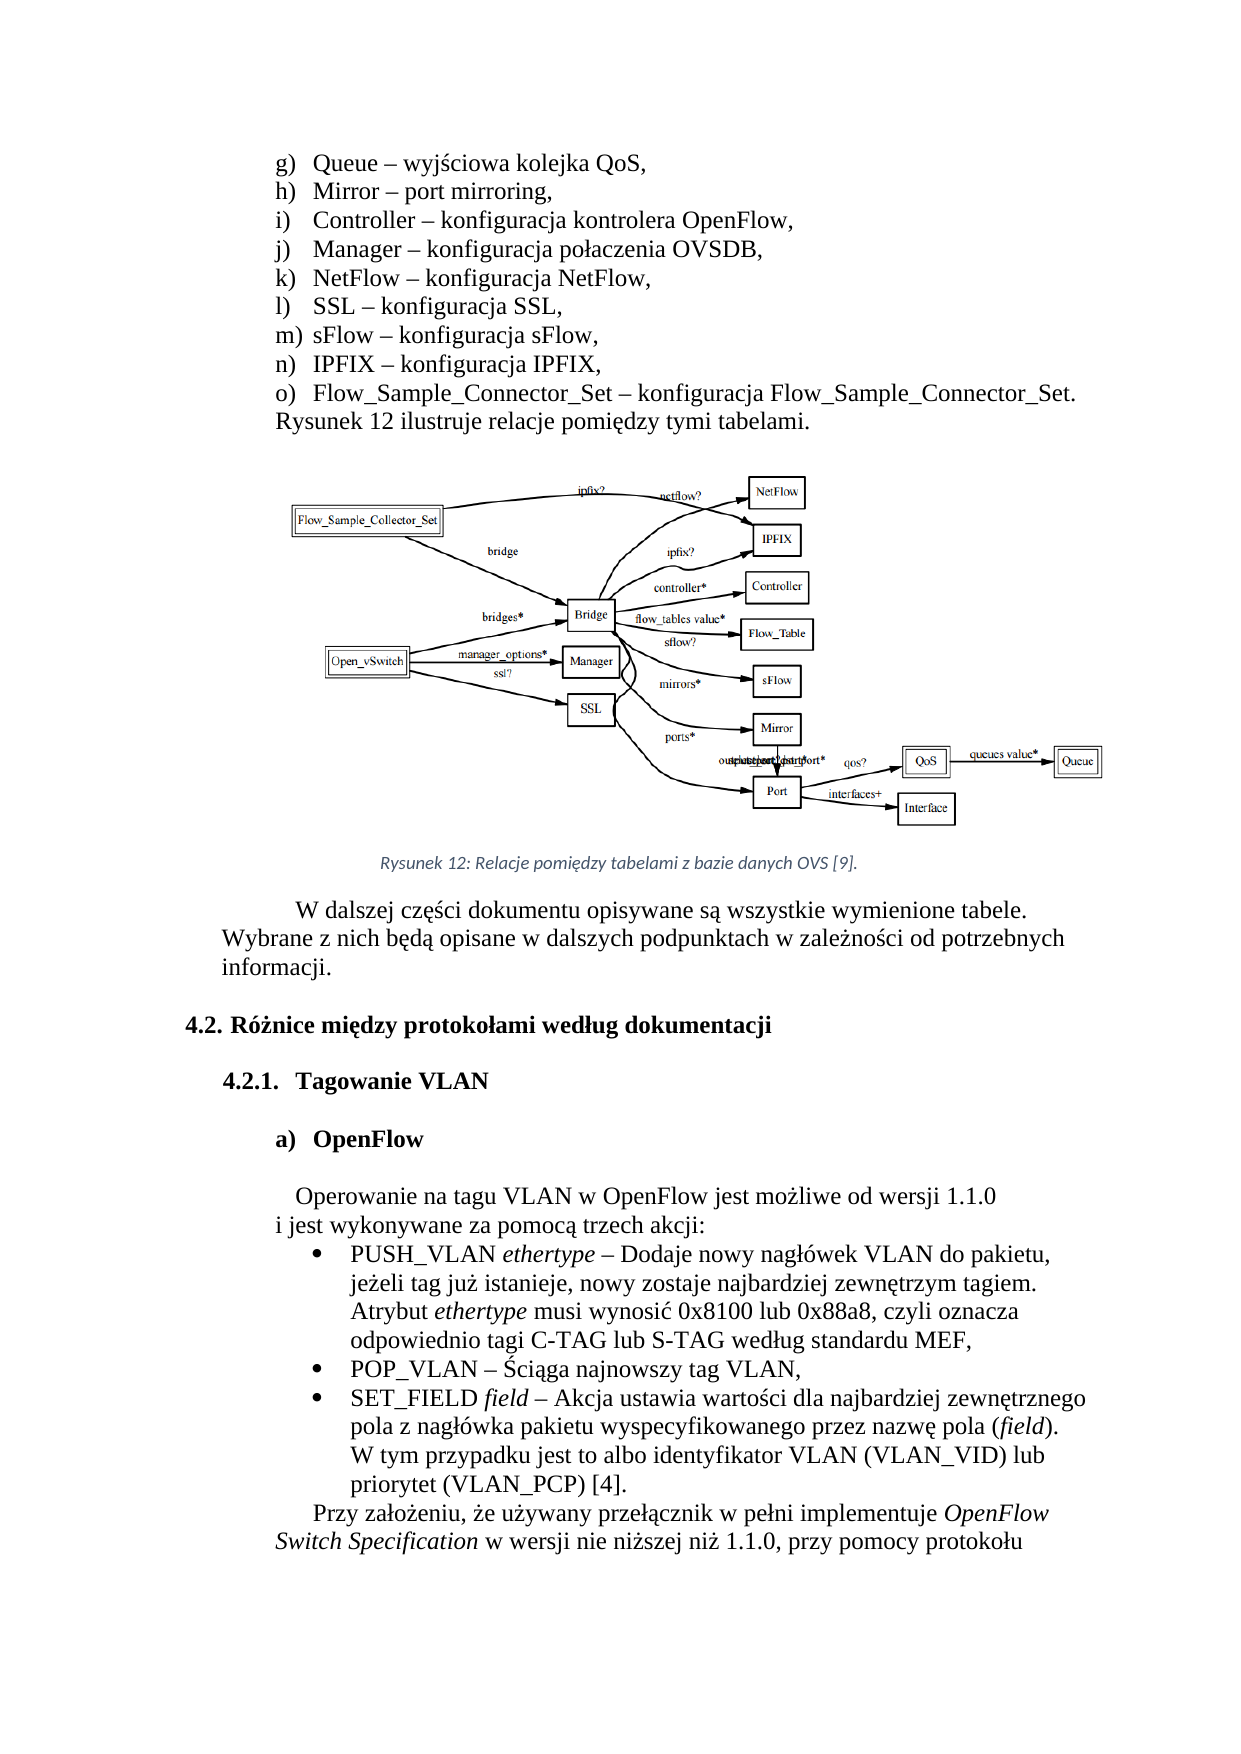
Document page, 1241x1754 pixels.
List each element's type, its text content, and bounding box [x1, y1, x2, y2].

list POP_VLAN – Ściąga najnowszy tag VLAN, [313, 1354, 1093, 1383]
list Controller – konfiguracja kontrolera OpenFlow, [275, 205, 1093, 234]
list Flow_Sample_Connector_Set – konfiguracja Flow_Sample_Connector_Set. [275, 378, 1093, 406]
text W dalszej części dokumentu opisywane są wszystkie wymienione tabele. Wybrane z nich będą opisane w dalszych podpunktach w zależności od potrzebnych informacji. [221, 895, 1093, 981]
list Różnice między protokołami według dokumentacji [185, 1010, 1093, 1038]
list Mirror – port mirroring, [275, 176, 1093, 205]
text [275, 1498, 1093, 1555]
text Operowanie na tagu VLAN w OpenFlow jest możliwe od wersji 1.1.0 i jest wykonywane za pomocą trzech akcji: [275, 1181, 1093, 1239]
list OpenFlow [275, 1124, 1093, 1153]
list Tagowanie VLAN [223, 1066, 1093, 1095]
text Rysunek 12 ilustruje relacje pomiędzy tymi tabelami. [275, 406, 1093, 435]
text Rysunek 12: Relacje pomiędzy tabelami z bazie danych OVS [9]. [148, 851, 1093, 874]
list NetFlow – konfiguracja NetFlow, [275, 263, 1093, 291]
list Queue – wyjściowa kolejka QoS, [275, 148, 1093, 176]
list IPFIX – konfiguracja IPFIX, [275, 349, 1093, 378]
list W tym przypadku jest to albo identyfikator VLAN (VLAN_VID) lub priorytet (VLAN_PCP) [4]. [350, 1440, 1093, 1498]
list SET_FIELD field – Akcja ustawia wartości dla najbardziej zewnętrznego pola z nagłówka pakietu wyspecyfikowanego przez nazwę pola (field). [313, 1383, 1093, 1440]
list Manager – konfiguracja połaczenia OVSDB, [275, 234, 1093, 263]
list PUSH_VLAN ethertype – Dodaje nowy nagłówek VLAN do pakietu, jeżeli tag już istanieje, nowy zostaje najbardziej zewnętrzym tagiem. Atrybut ethertype musi wynosić 0x8100 lub 0x88a8, czyli oznacza odpowiednio tagi C-TAG lub S-TAG według standardu MEF, [313, 1239, 1093, 1354]
list SSL – konfiguracja SSL, [275, 291, 1093, 320]
list sFlow – konfiguracja sFlow, [275, 320, 1093, 349]
picture [275, 463, 1122, 851]
